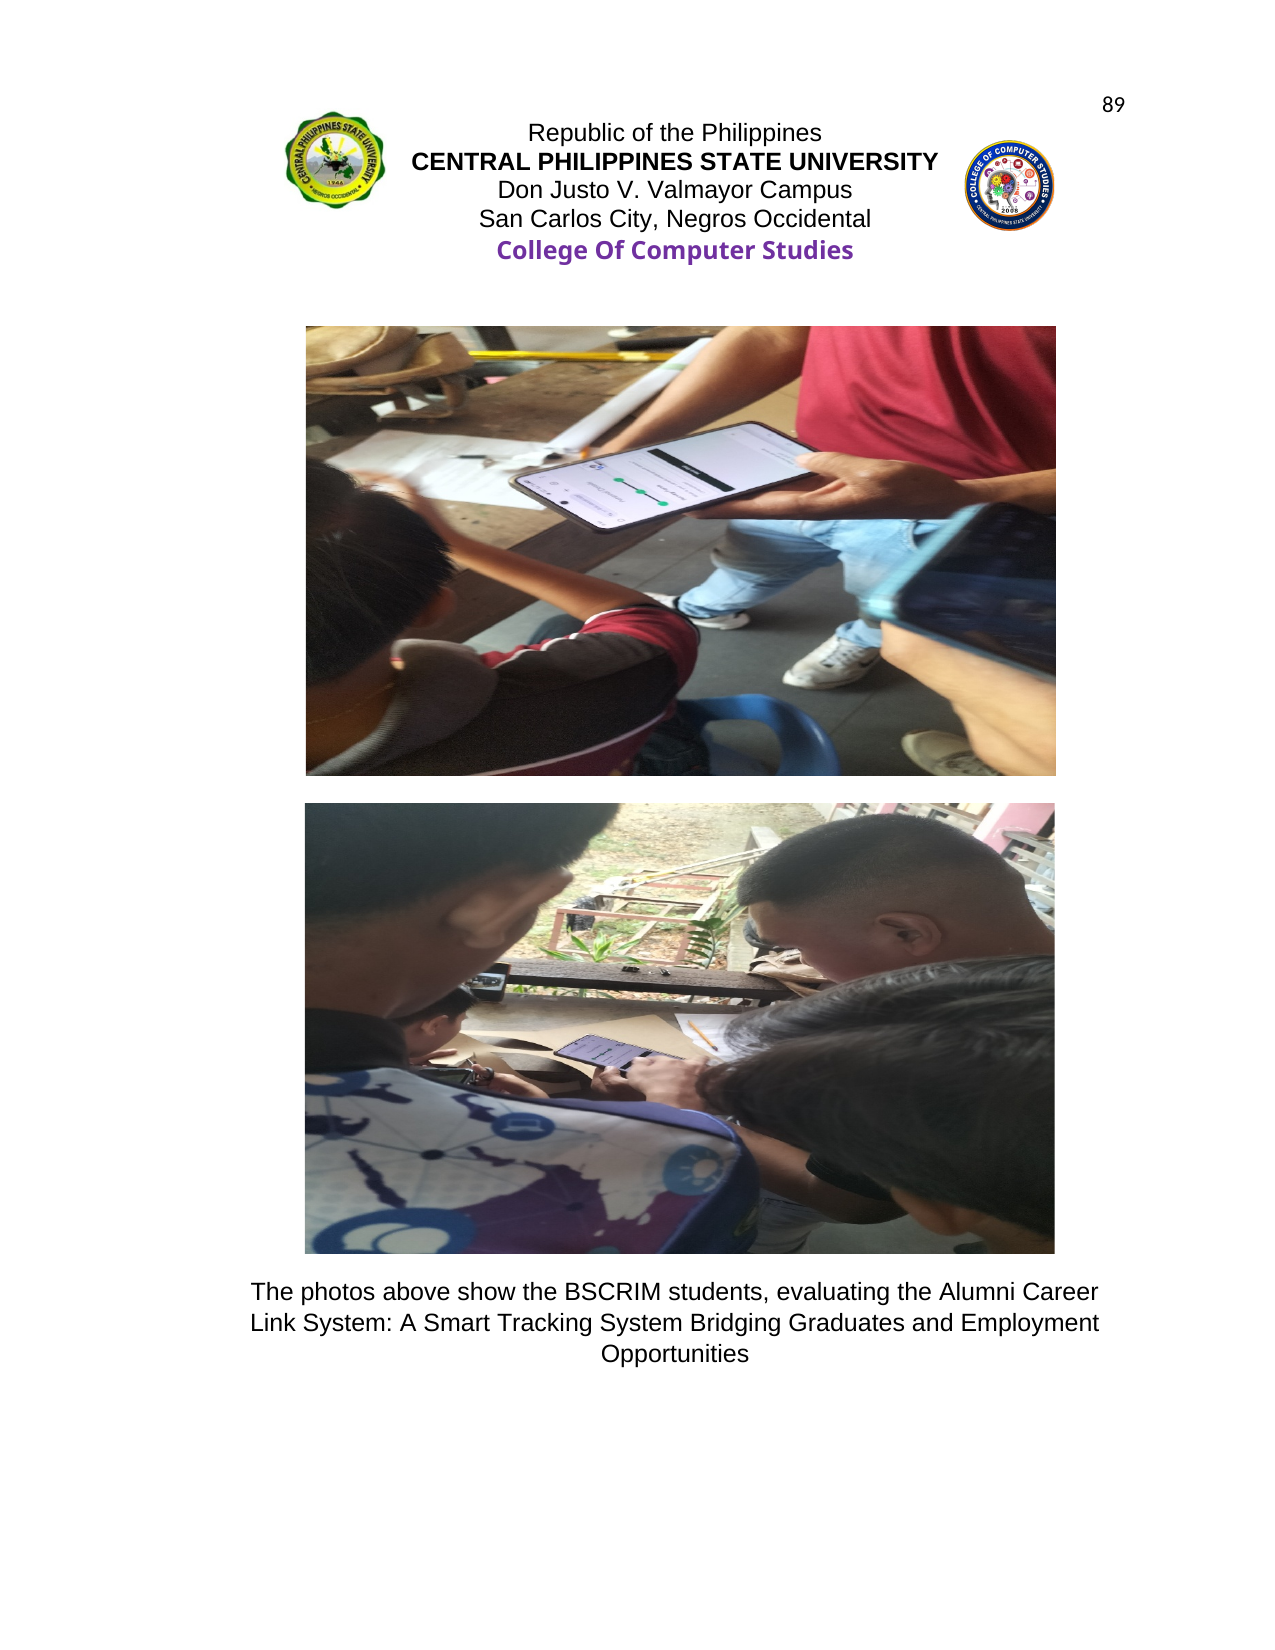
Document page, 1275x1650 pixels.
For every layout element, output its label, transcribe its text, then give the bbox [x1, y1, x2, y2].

text The photos above show the BSCRIM students, evaluating the Alumni Career Link System: A Smart Tracking System Bridging Graduates and Employment Opportunities [225, 1277, 1125, 1368]
picture [964, 140, 1055, 231]
picture [305, 326, 1056, 776]
picture [304, 803, 1055, 1254]
picture [283, 108, 387, 214]
